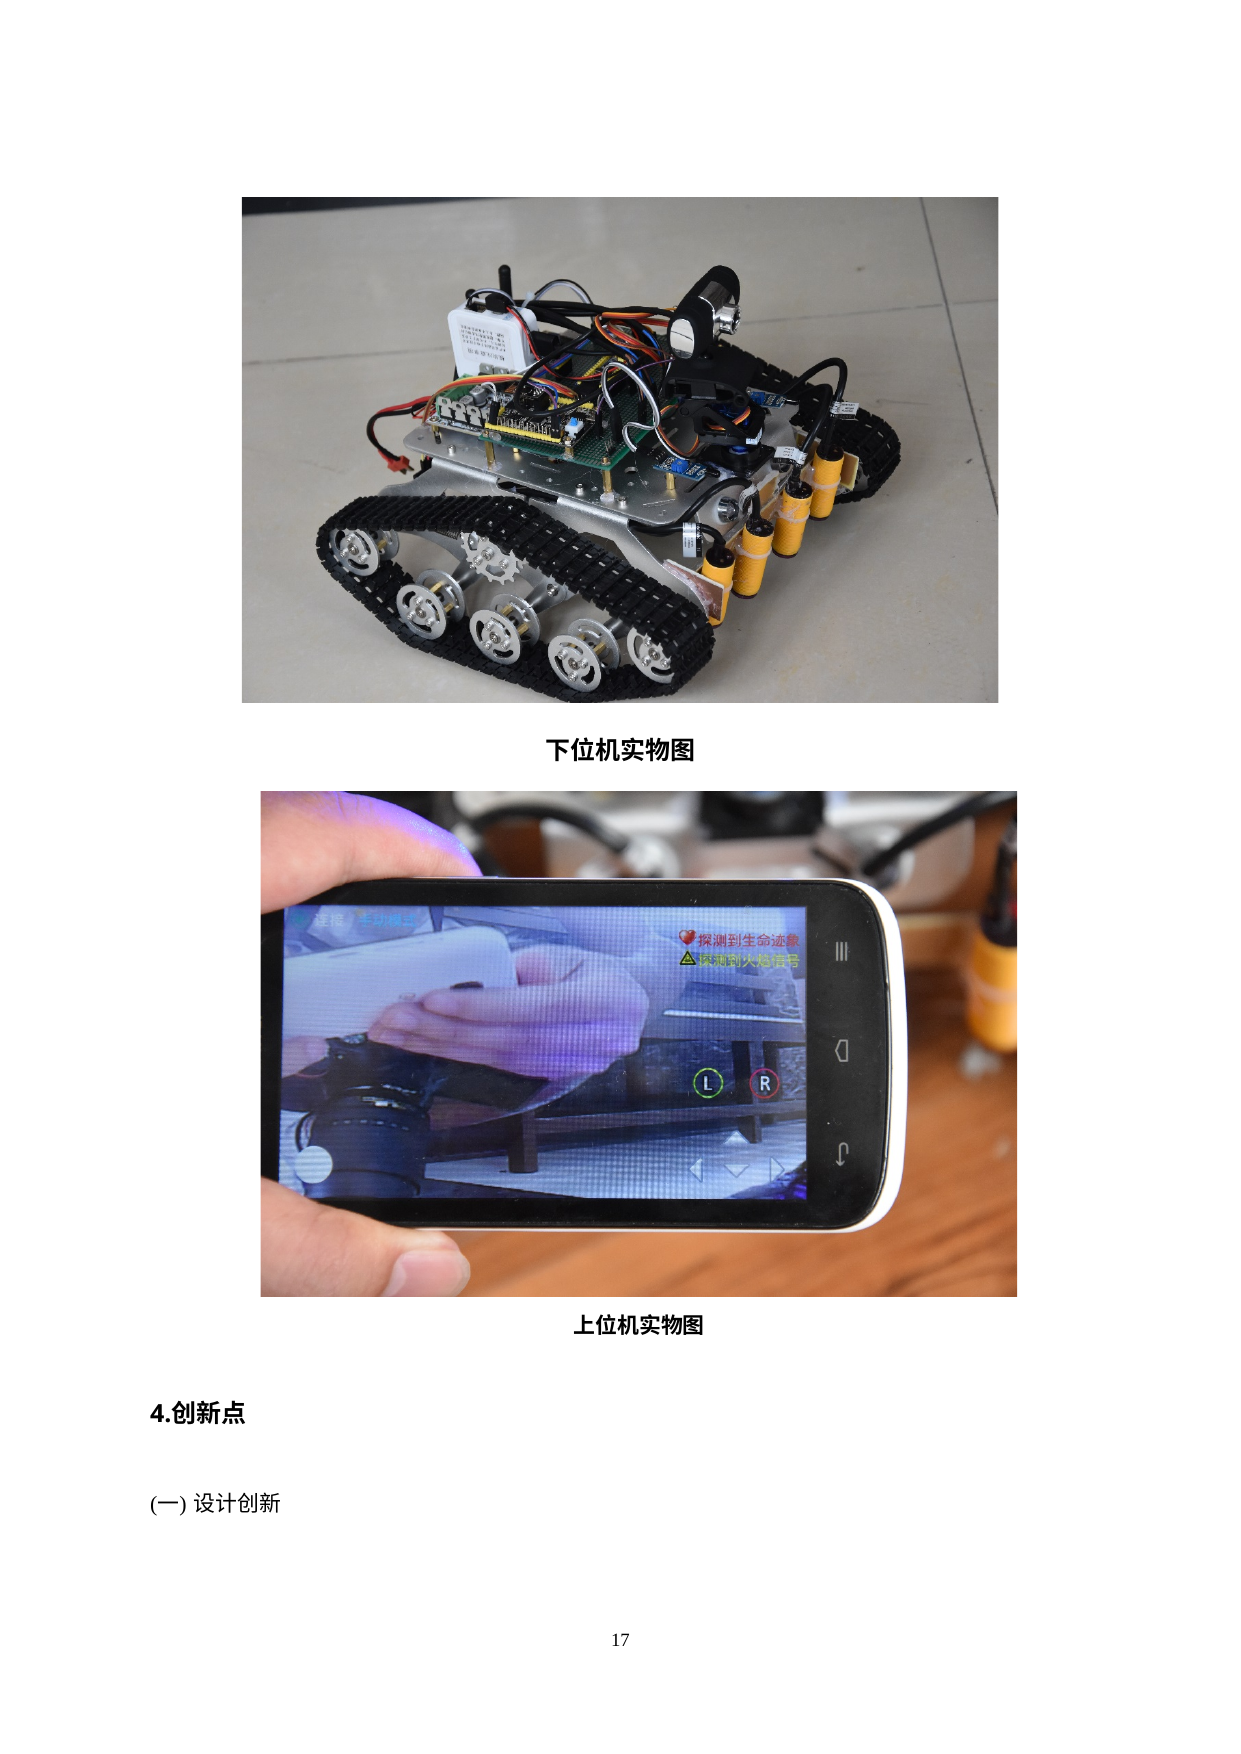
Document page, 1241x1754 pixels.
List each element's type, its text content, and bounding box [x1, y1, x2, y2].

picture [241, 197, 999, 703]
list 设计创新 [150, 1485, 1090, 1519]
list 上位机实物图 [187, 1307, 1090, 1341]
subtitle 4.创新点 [150, 1378, 1090, 1446]
text 下位机实物图 [150, 714, 1090, 782]
picture [260, 791, 1018, 1297]
